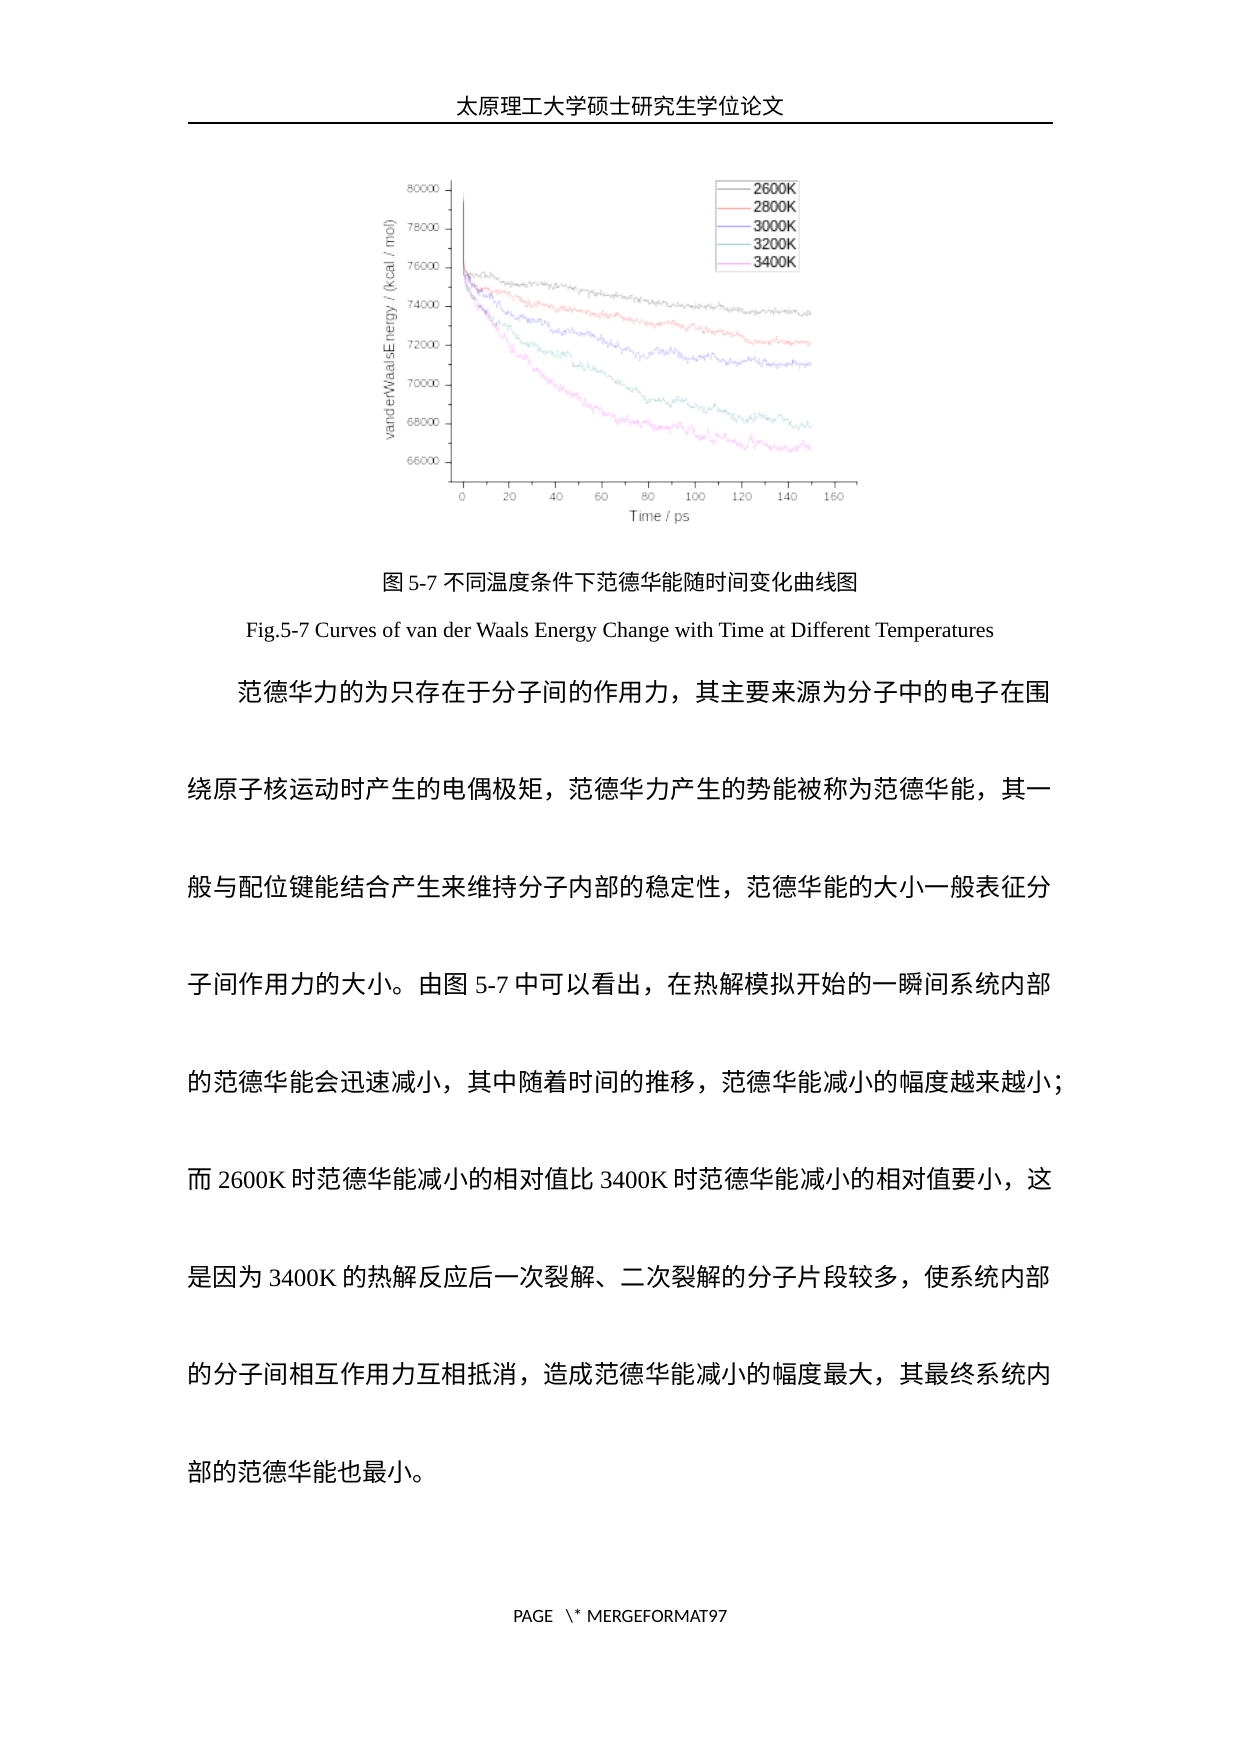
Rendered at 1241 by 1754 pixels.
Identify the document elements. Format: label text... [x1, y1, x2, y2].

text 图5-7 不同温度条件下范德华能随时间变化曲线图 [187, 564, 1053, 597]
text Fig.5-7 Curves of van der Waals Energy Change with Time at Different Temperatures [187, 613, 1053, 645]
text 范德华力的为只存在于分子间的作用力，其主要来源为分子中的电子在围绕原子核运动时产生的电偶极矩，范德华力产生的势能被称为范德华能，其一般与配位键能结合产生来维持分子内部的稳定性，范德华能的大小一般表征分子间作用力的大小。由图5-7中可以看出，在热解模拟开始的一瞬间系统内部的范德华能会迅速减小，其中随着时间的推移，范德华能减小的幅度越来越小；而2600K时范德华能减小的相对值比3400K时范德华能减小的相对值要小，这是因为3400K的热解反应后一次裂解、二次裂解的分子片段较多，使系统内部的分子间相互作用力互相抵消，造成范德华能减小的幅度最大，其最终系统内部的范德华能也最小。 [187, 658, 1053, 1503]
